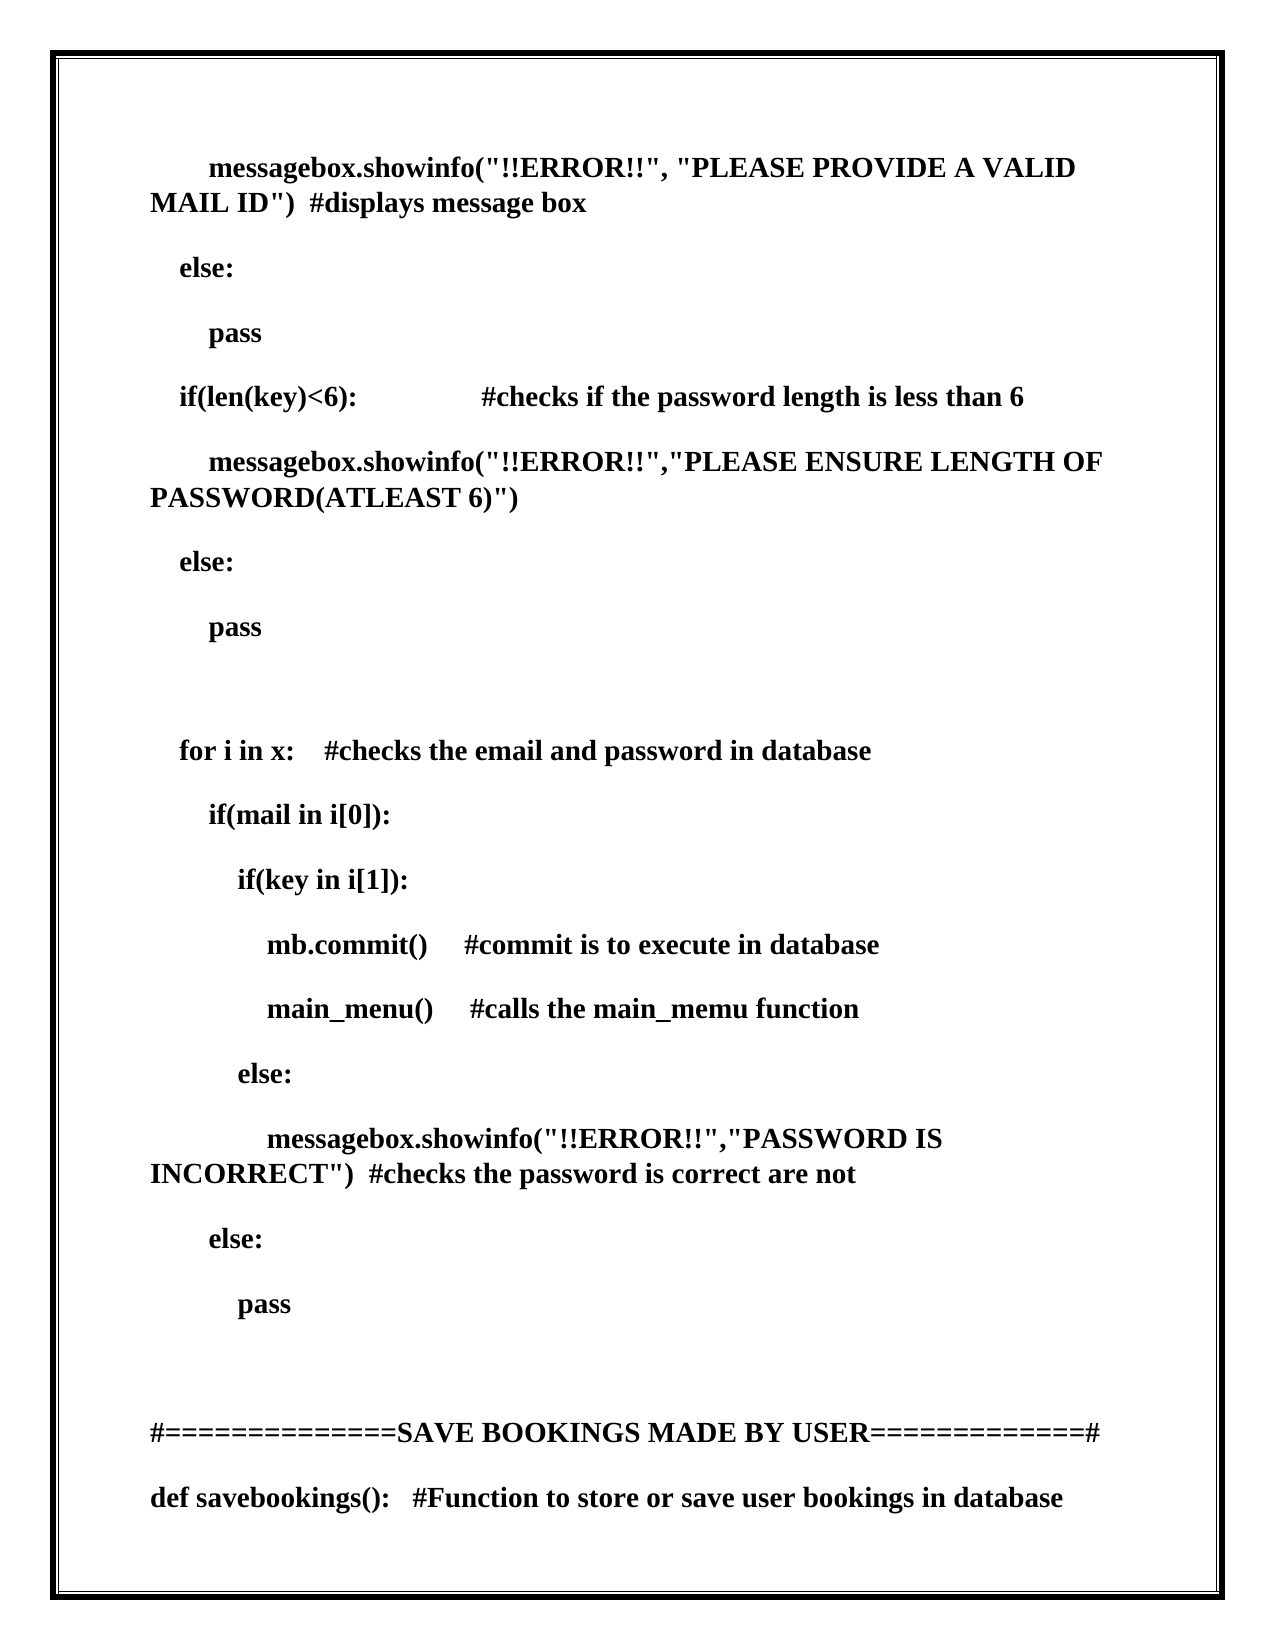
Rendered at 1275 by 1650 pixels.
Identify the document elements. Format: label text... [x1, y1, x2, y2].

text pass [150, 609, 1125, 643]
text else: [150, 250, 1125, 284]
text else: [150, 1056, 1125, 1090]
text if(mail in i[0]): [150, 797, 1125, 831]
text messagebox.showinfo("!!ERROR!!","PASSWORD IS INCORRECT") #checks the password is correct are not [150, 1121, 1125, 1190]
text if(len(key)<6): #checks if the password length is less than 6 [150, 379, 1125, 413]
text messagebox.showinfo("!!ERROR!!", "PLEASE PROVIDE A VALID MAIL ID") #displays message box [150, 150, 1125, 219]
text if(key in i[1]): [150, 862, 1125, 896]
text messagebox.showinfo("!!ERROR!!","PLEASE ENSURE LENGTH OF PASSWORD(ATLEAST 6)") [150, 444, 1125, 513]
text for i in x: #checks the email and password in database [150, 733, 1125, 766]
text else: [150, 1221, 1125, 1254]
text mb.commit() #commit is to execute in database [150, 927, 1125, 960]
text #==============SAVE BOOKINGS MADE BY USER=============# [150, 1415, 1125, 1449]
text pass [150, 1286, 1125, 1319]
text pass [150, 315, 1125, 348]
text def savebookings(): #Function to store or save user bookings in database [150, 1480, 1125, 1513]
text else: [150, 544, 1125, 578]
text main_menu() #calls the main_memu function [150, 991, 1125, 1025]
